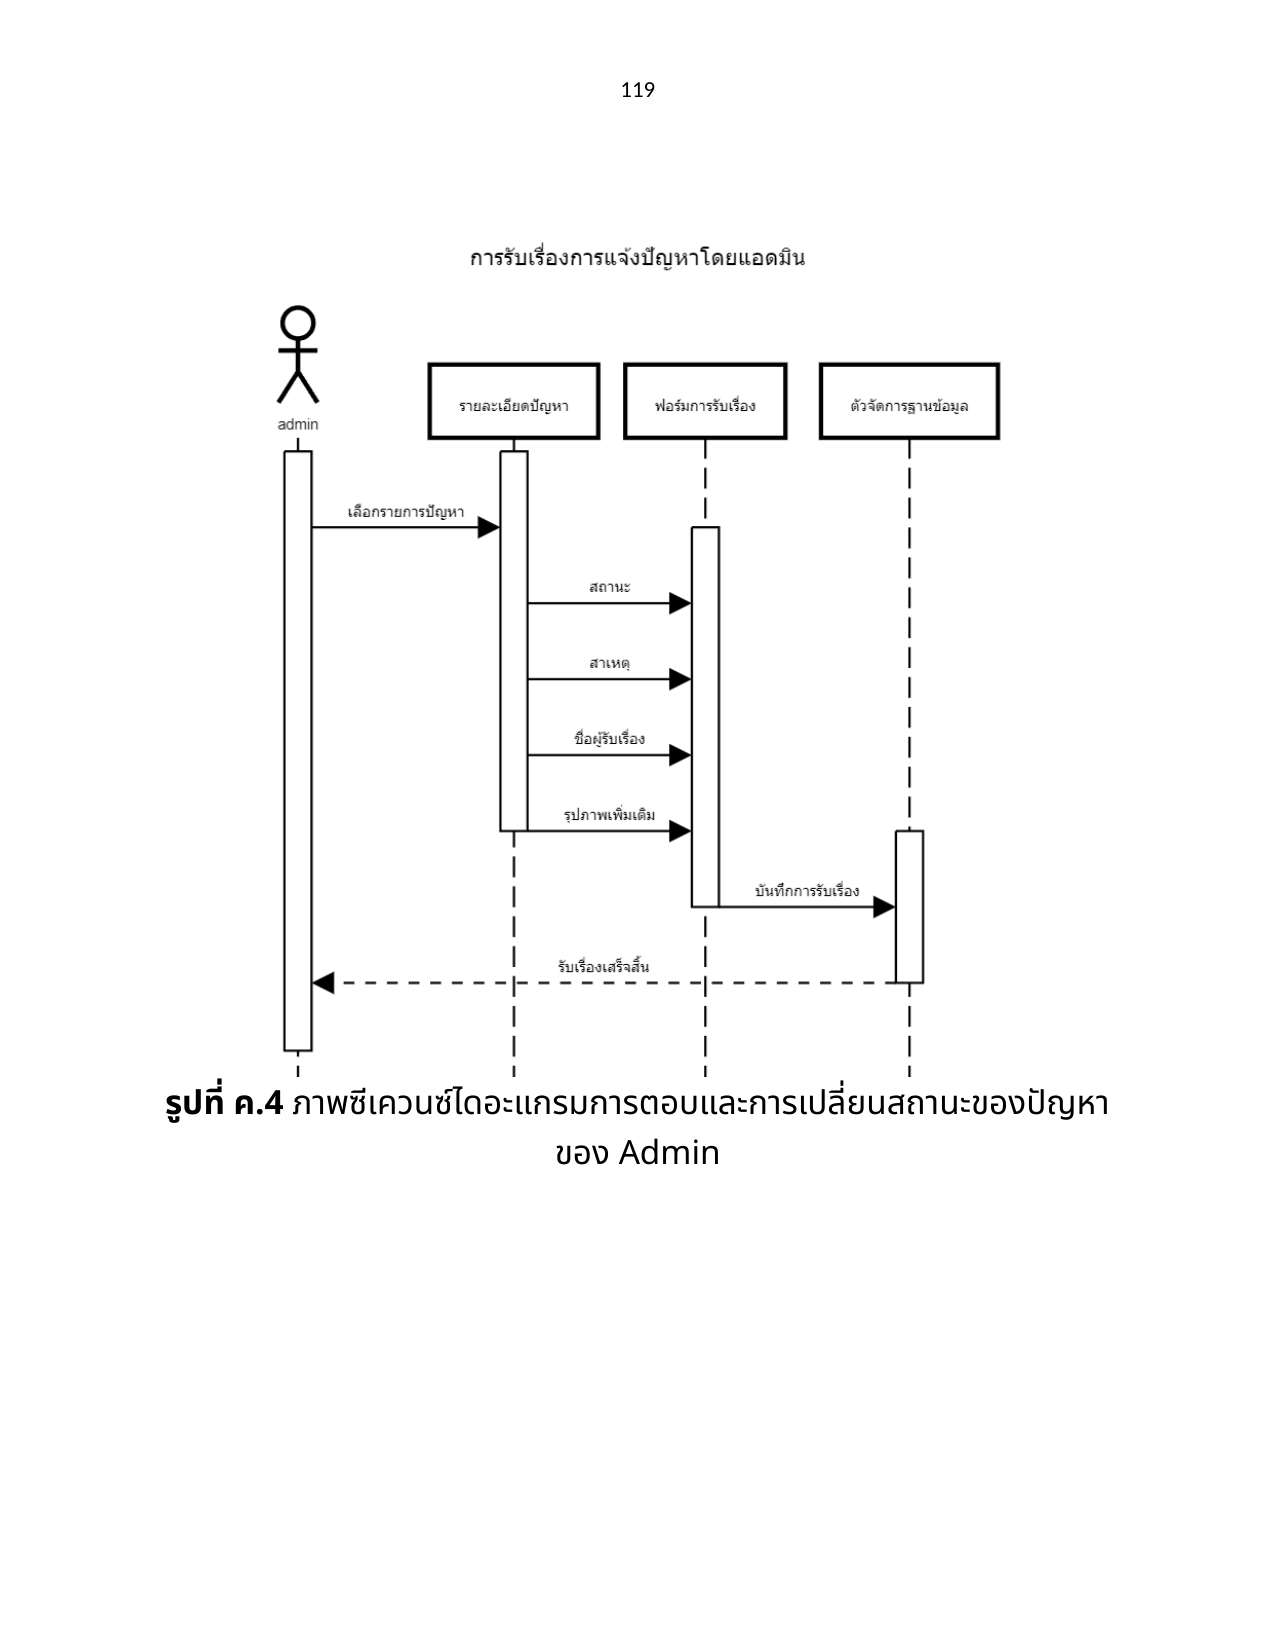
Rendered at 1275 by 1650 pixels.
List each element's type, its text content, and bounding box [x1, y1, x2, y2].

text รูปที่ ค.4 ภาพซีเควนซ์ไดอะแกรมการตอบและการเปลี่ยนสถานะของปัญหาของ Admin [150, 1078, 1125, 1180]
picture [264, 225, 1011, 1077]
